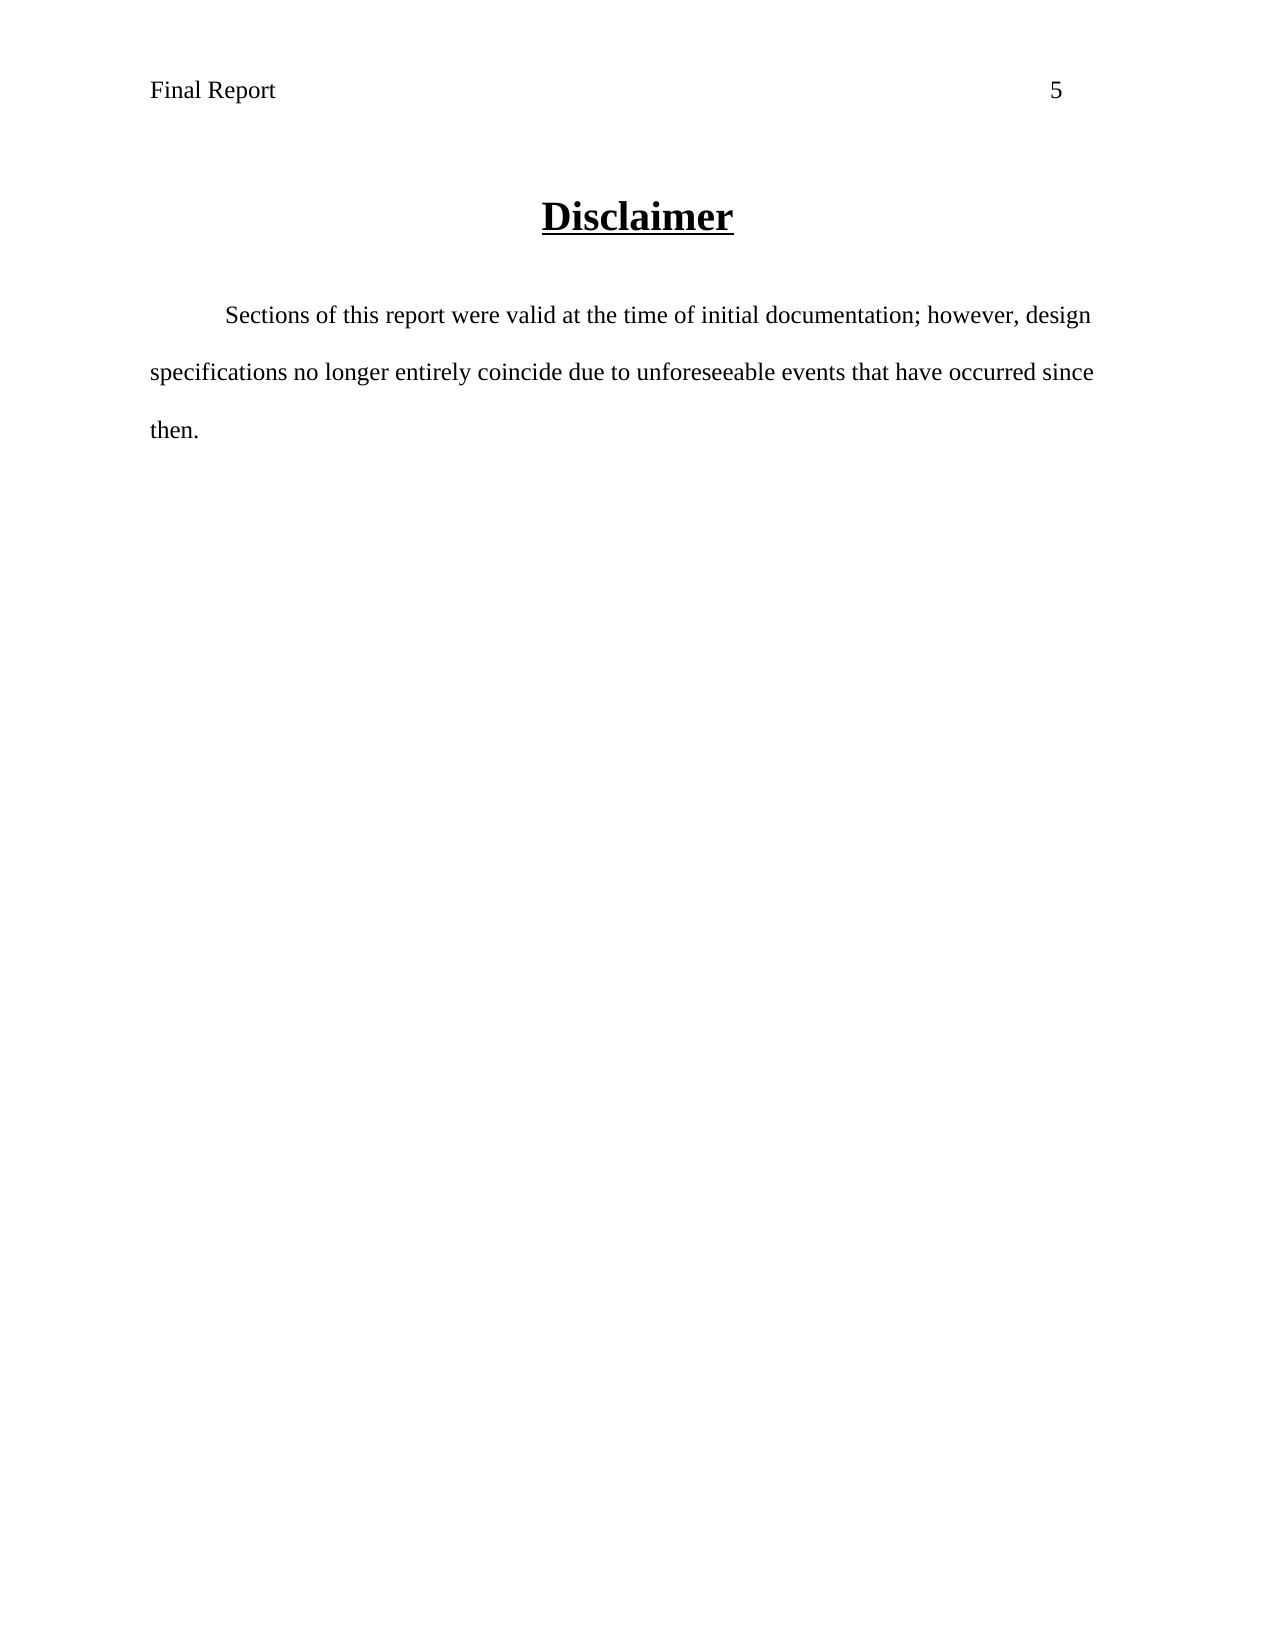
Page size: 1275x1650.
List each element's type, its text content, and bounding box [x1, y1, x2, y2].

text Sections of this report were valid at the time of initial documentation; however, design specifications no longer entirely coincide due to unforeseeable events that have occurred since then. [150, 300, 1125, 444]
subtitle Disclaimer [150, 192, 1125, 239]
